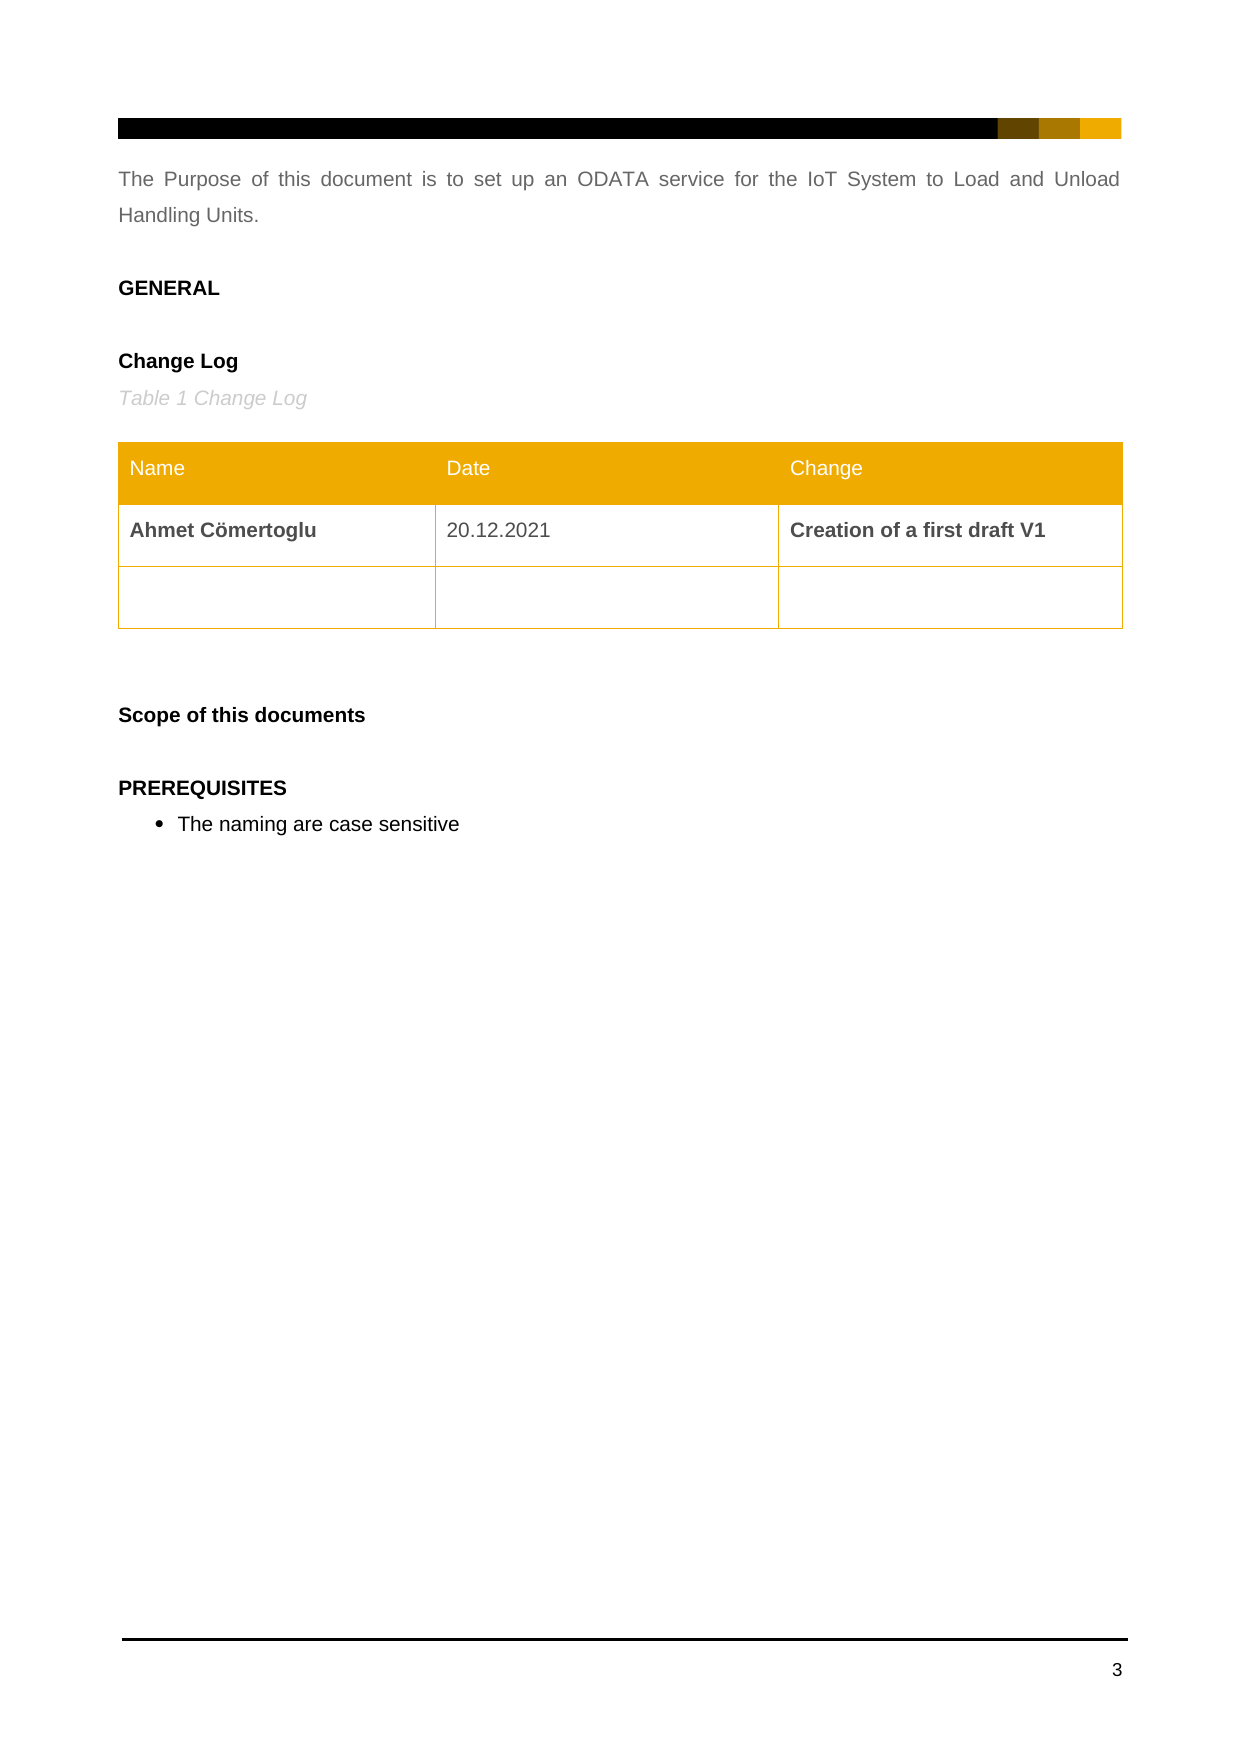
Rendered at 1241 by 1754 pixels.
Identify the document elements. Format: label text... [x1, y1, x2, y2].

table_cell [119, 567, 435, 628]
subtitle Scope of this documents [118, 702, 1122, 726]
subtitle General [118, 276, 1122, 300]
subtitle Change Log [118, 349, 1122, 373]
text Table 1 Change Log [118, 385, 1122, 409]
table_header Date [436, 443, 778, 504]
list The naming are case sensitive [156, 812, 1122, 836]
table_header Change [779, 443, 1122, 504]
table_cell Creation of a first draft V1 [779, 505, 1122, 566]
table_cell [779, 567, 1122, 628]
table_cell 20.12.2021 [436, 505, 778, 566]
text The Purpose of this document is to set up an ODATA service for the IoT System to Load and Unload Handling Units. [118, 167, 1122, 226]
table_cell [436, 567, 778, 628]
table_cell Ahmet Cömertoglu [119, 505, 435, 566]
table_header Name [119, 443, 435, 504]
subtitle Prerequisites [118, 776, 1122, 800]
